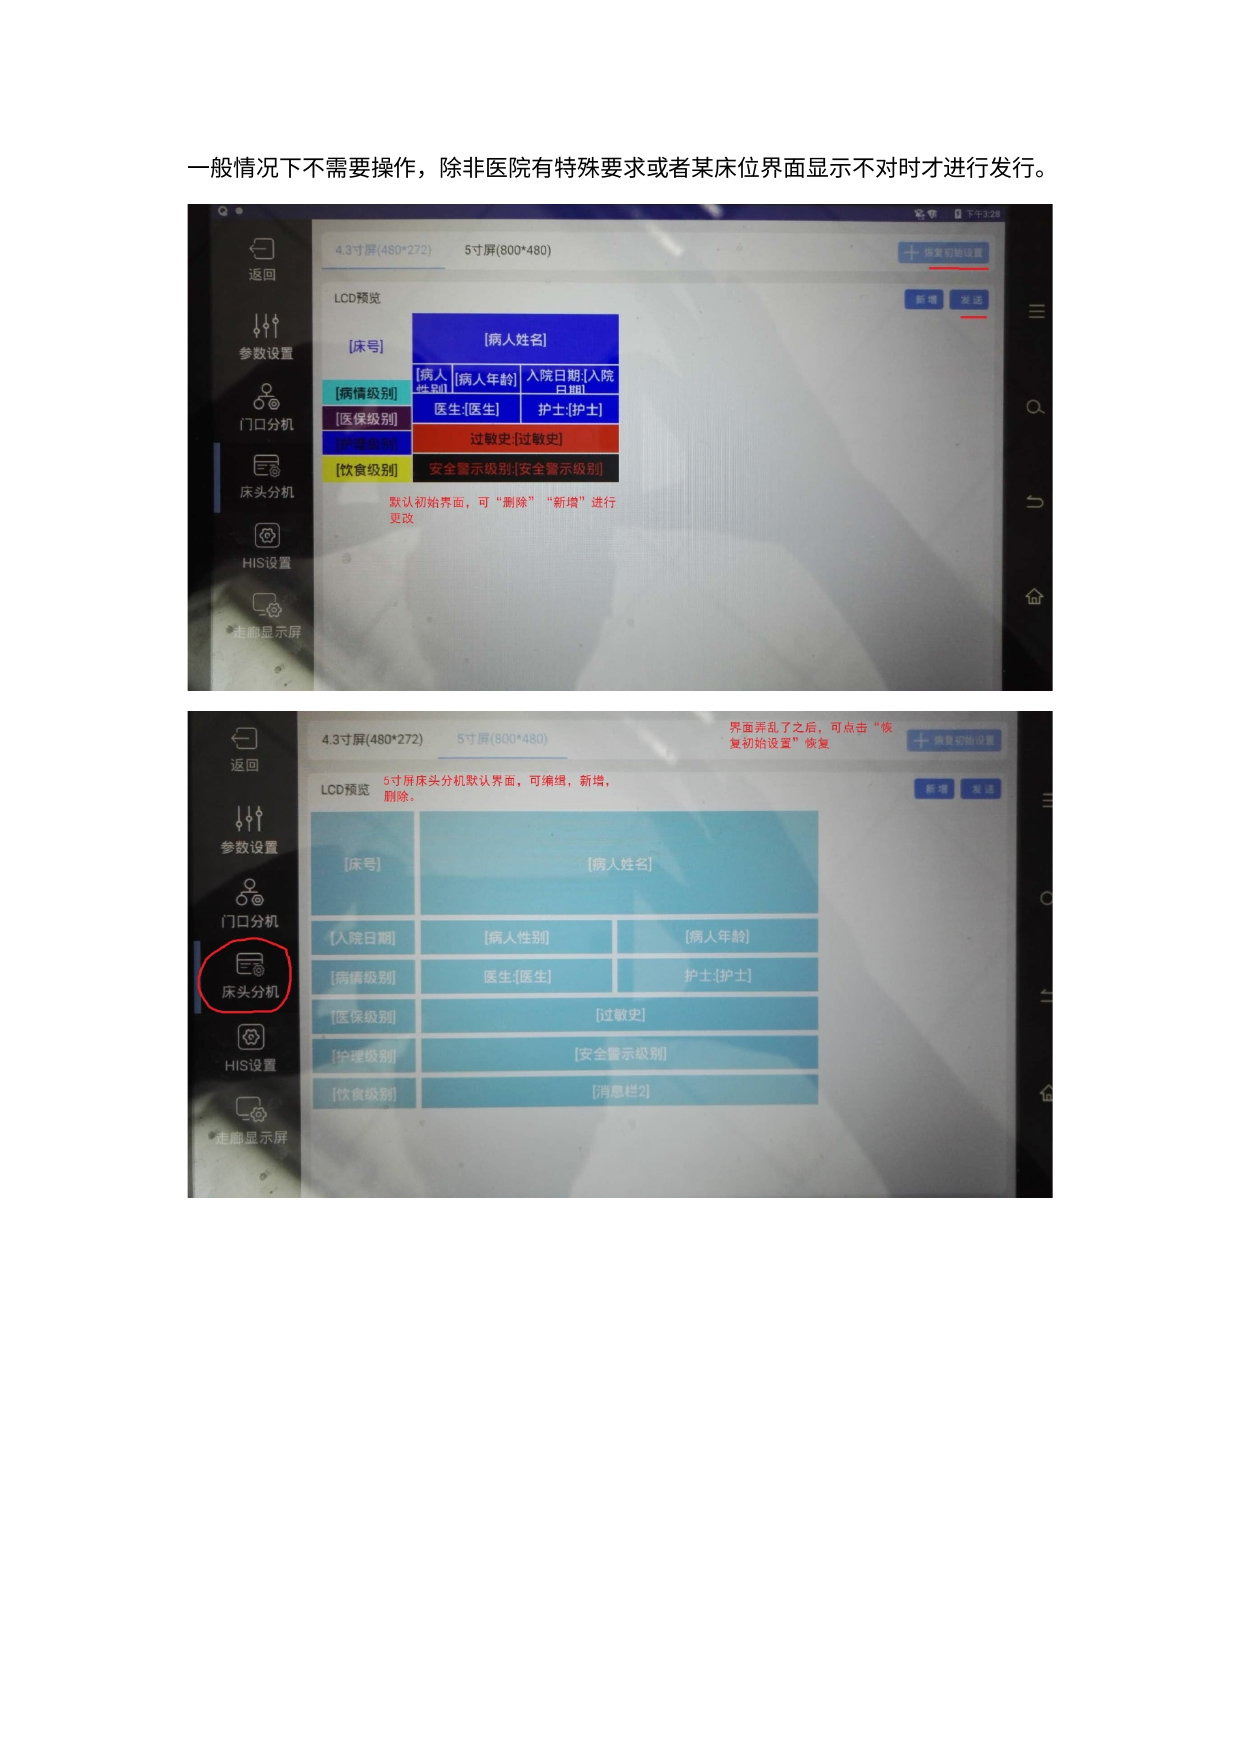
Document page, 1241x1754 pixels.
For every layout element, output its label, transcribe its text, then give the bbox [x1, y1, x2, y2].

text 一般情况下不需要操作，除非医院有特殊要求或者某床位界面显示不对时才进行发行。 [187, 150, 1053, 183]
picture [187, 204, 1053, 691]
picture [187, 711, 1053, 1198]
